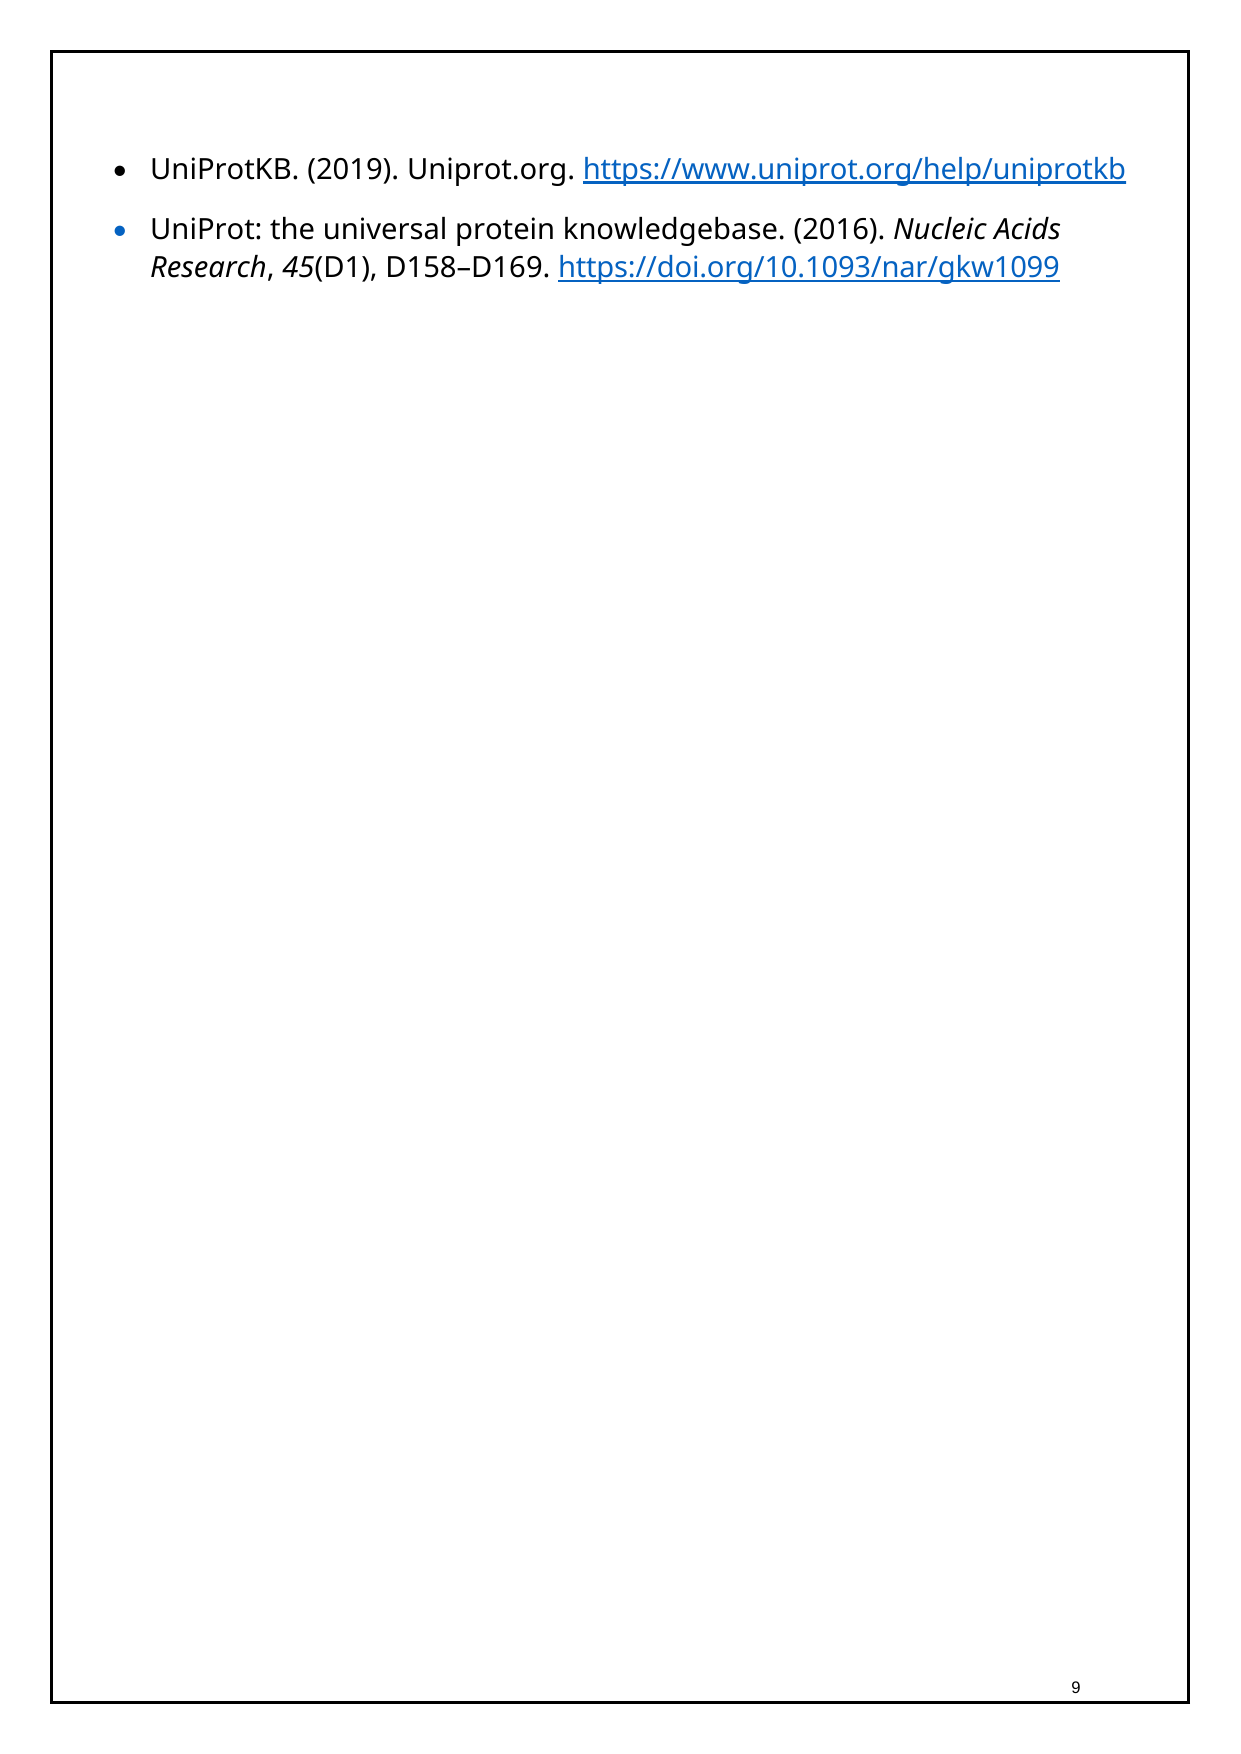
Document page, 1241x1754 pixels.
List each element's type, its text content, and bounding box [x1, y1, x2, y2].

list UniProt: the universal protein knowledgebase. (2016). Nucleic Acids Research, 45(D1), D158–D169. https://doi.org/10.1093/nar/gkw1099 [112, 208, 1166, 286]
list UniProtKB. (2019). Uniprot.org. https://www.uniprot.org/help/uniprotkb [112, 148, 1184, 188]
